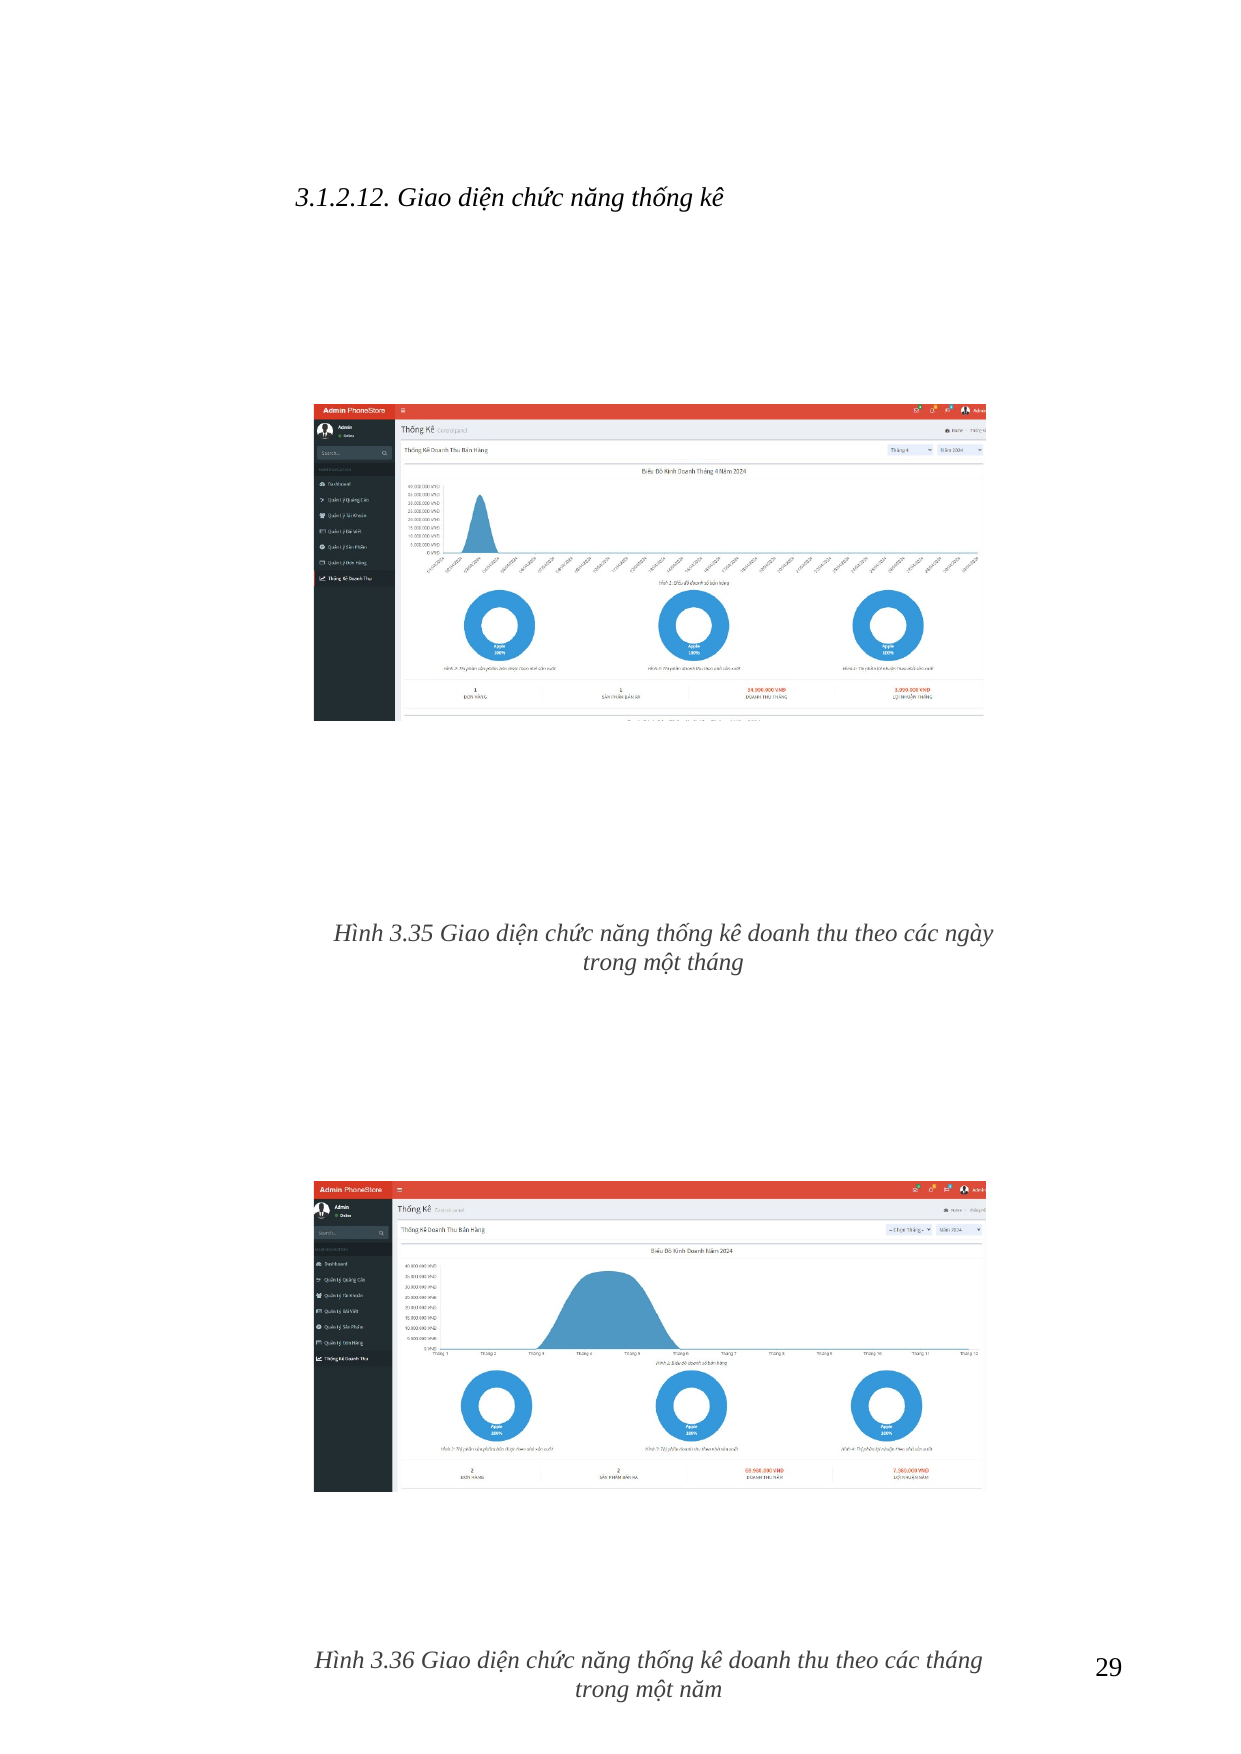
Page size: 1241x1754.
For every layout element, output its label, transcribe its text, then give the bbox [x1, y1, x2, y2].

subtitle Giao diện chức năng thống kê [207, 181, 1122, 212]
picture [313, 1181, 986, 1492]
picture [313, 404, 986, 721]
